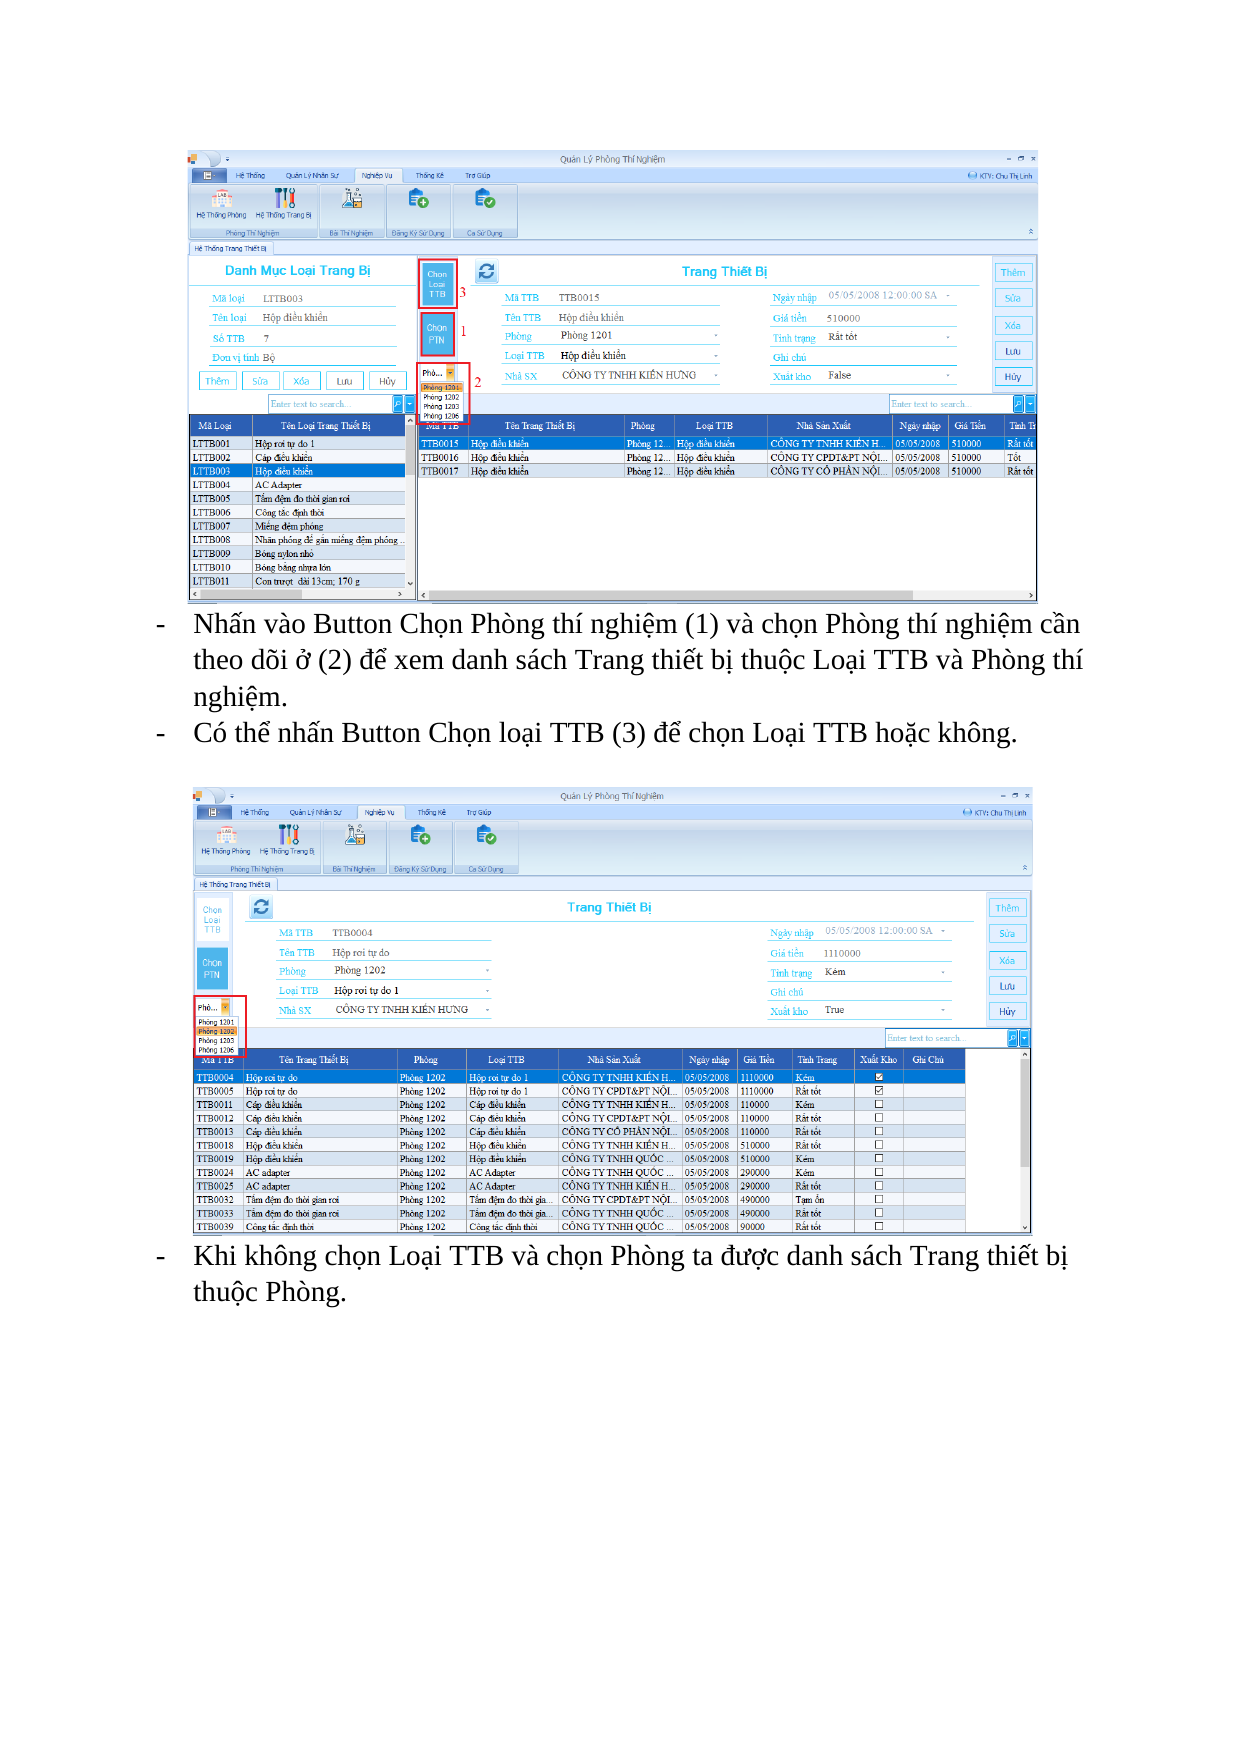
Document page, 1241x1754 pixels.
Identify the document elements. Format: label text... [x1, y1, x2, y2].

picture [187, 150, 1039, 604]
list Khi không chọn Loại TTB và chọn Phòng ta được danh sách Trang thiết bị thuộc Phòng. [156, 1238, 1107, 1307]
list Có thể nhấn Button Chọn loại TTB (3) để chọn Loại TTB hoặc không. [156, 715, 1107, 748]
picture [192, 787, 1033, 1236]
list Nhấn vào Button Chọn Phòng thí nghiệm (1) và chọn Phòng thí nghiệm cần theo dõi ở (2) để xem danh sách Trang thiết bị thuộc Loại TTB và Phòng thí nghiệm. [156, 606, 1107, 712]
